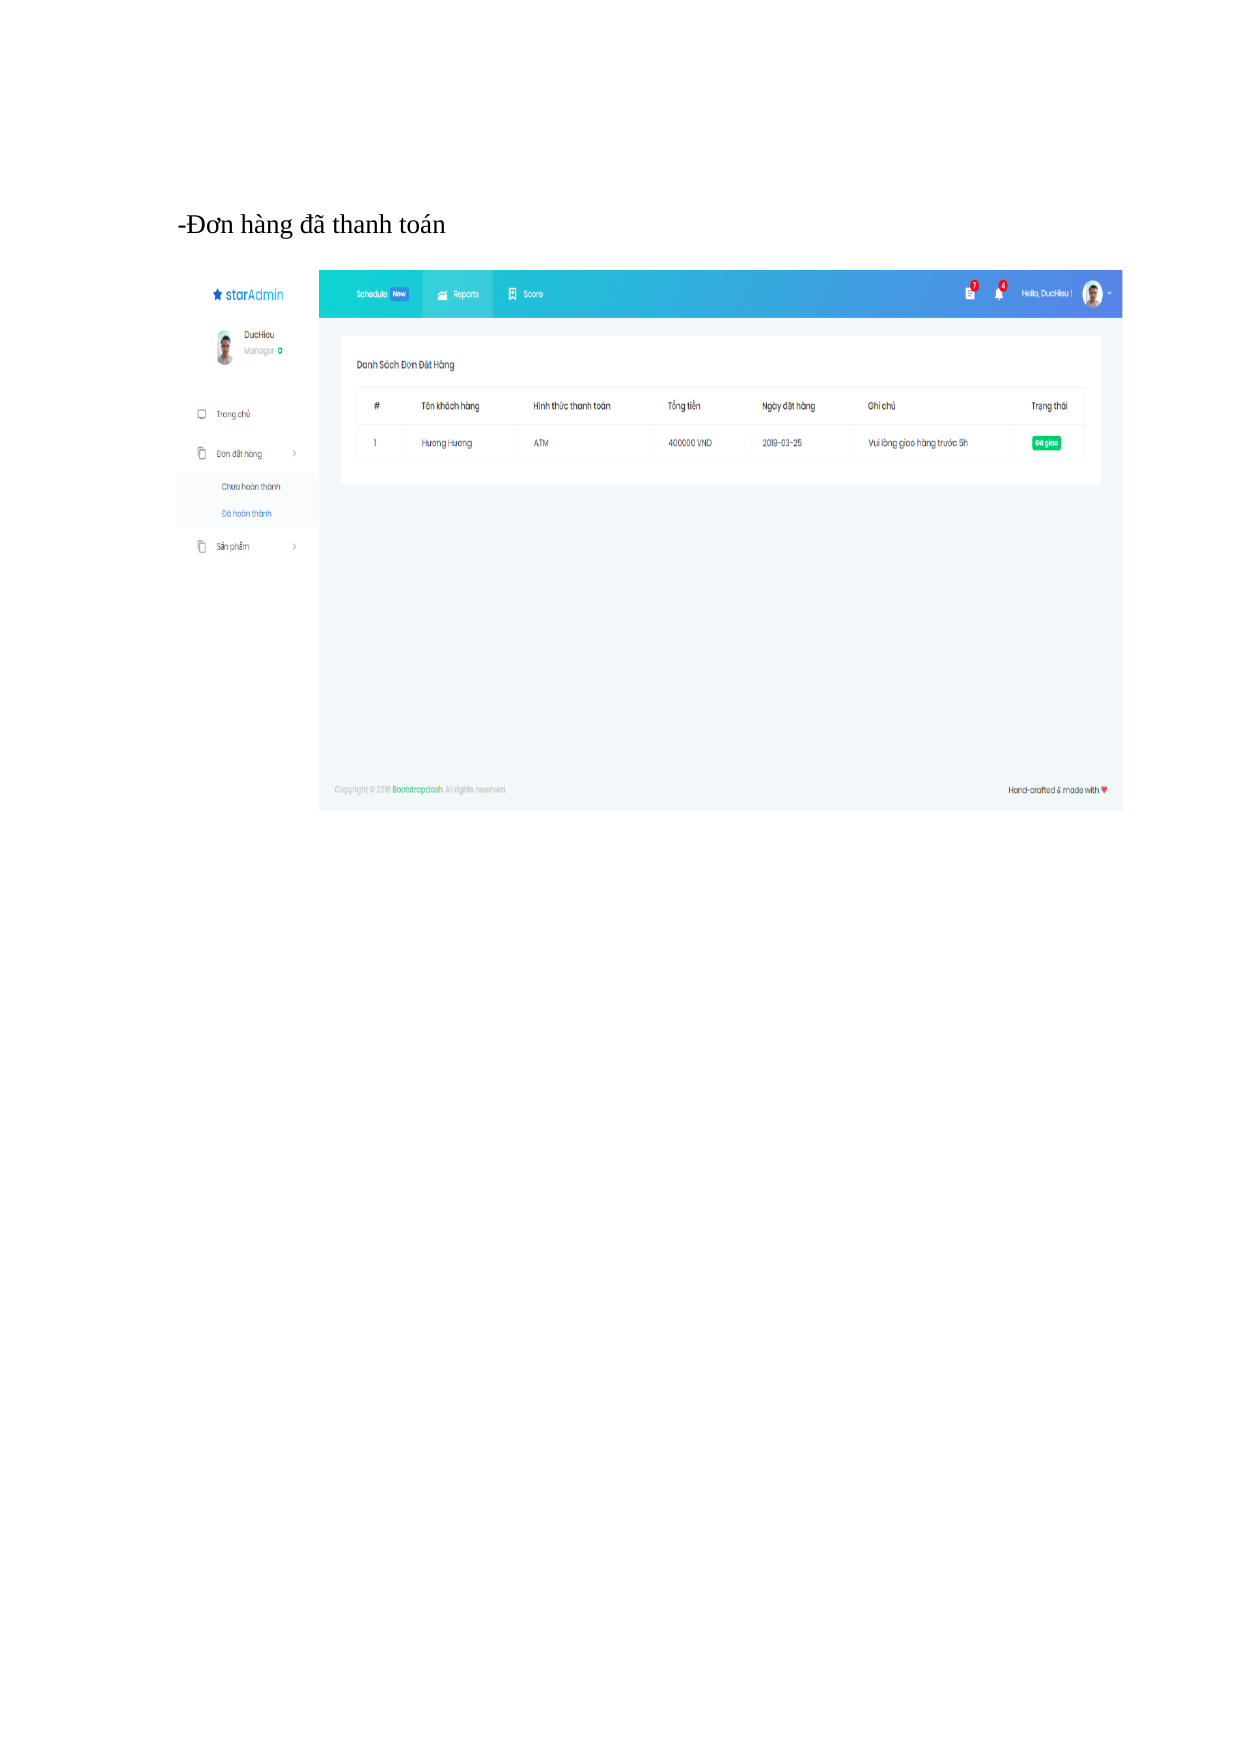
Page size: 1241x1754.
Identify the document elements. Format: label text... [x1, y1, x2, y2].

picture [177, 270, 1123, 811]
text -Đơn hàng đã thanh toán [177, 208, 1122, 239]
